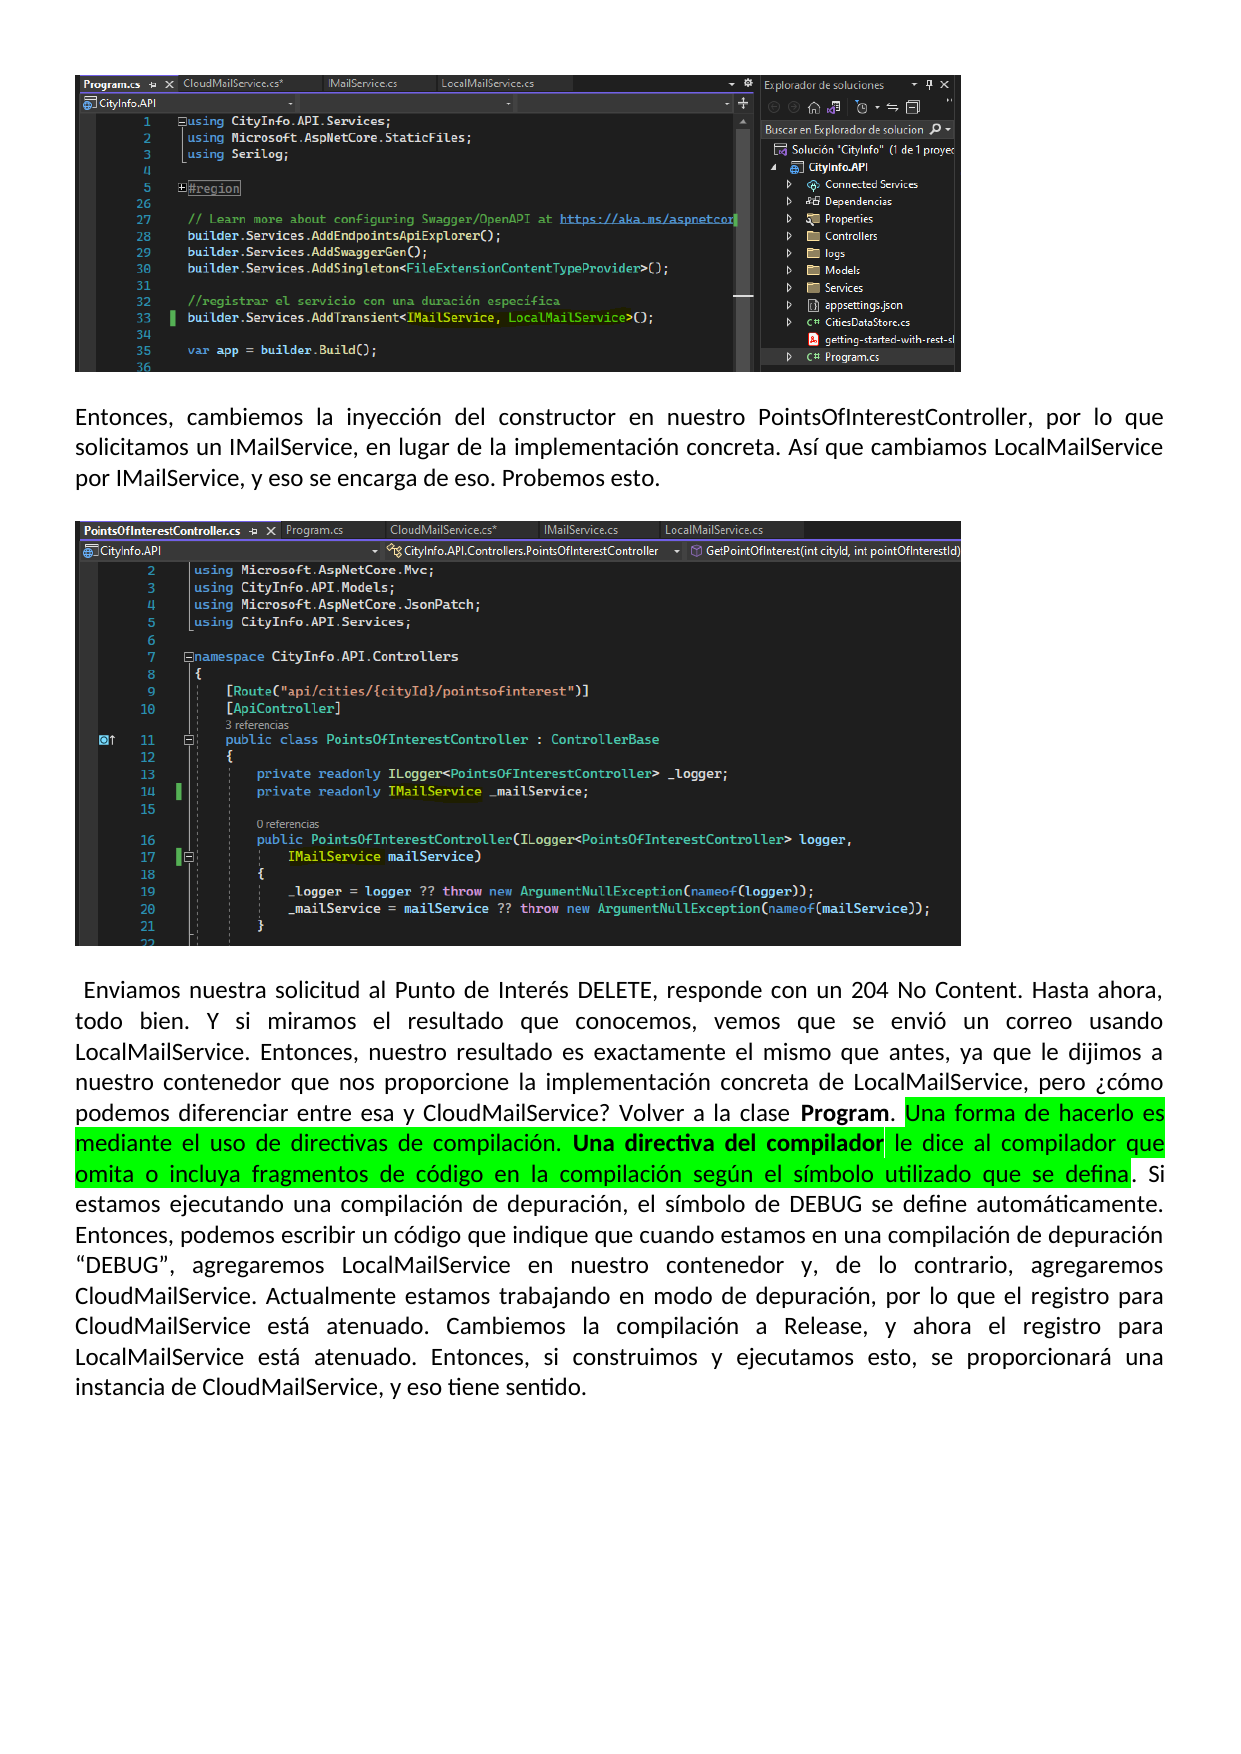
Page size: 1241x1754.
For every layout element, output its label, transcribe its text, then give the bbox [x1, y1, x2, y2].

picture [75, 75, 961, 372]
text Enviamos nuestra solicitud al Punto de Interés DELETE, responde con un 204 No Content. Hasta ahora, todo bien. Y si miramos el resultado que conocemos, vemos que se envió un correo usando LocalMailService. Entonces, nuestro resultado es exactamente el mismo que antes, ya que le dijimos a nuestro contenedor que nos proporcione la implementación concreta de LocalMailService, pero ¿cómo podemos diferenciar entre esa y CloudMailService? Volver a la clase Program. Una forma de hacerlo es mediante el uso de directivas de compilación. Una directiva del compilador le dice al compilador que omita o incluya fragmentos de código en la compilación según el símbolo utilizado que se defina. Si estamos ejecutando una compilación de depuración, el símbolo de DEBUG se define automáticamente. Entonces, podemos escribir un código que indique que cuando estamos en una compilación de depuración “DEBUG”, agregaremos LocalMailService en nuestro contenedor y, de lo contrario, agregaremos CloudMailService. Actualmente estamos trabajando en modo de depuración, por lo que el registro para CloudMailService está atenuado. Cambiemos la compilación a Release, y ahora el registro para LocalMailService está atenuado. Entonces, si construimos y ejecutamos esto, se proporcionará una instancia de CloudMailService, y eso tiene sentido. [75, 975, 1165, 1158]
text Enviamos nuestra solicitud al Punto de Interés DELETE, responde con un 204 No Content. Hasta ahora, todo bien. Y si miramos el resultado que conocemos, vemos que se envió un correo usando LocalMailService. Entonces, nuestro resultado es exactamente el mismo que antes, ya que le dijimos a nuestro contenedor que nos proporcione la implementación concreta de LocalMailService, pero ¿cómo podemos diferenciar entre esa y CloudMailService? Volver a la clase Program. Una forma de hacerlo es mediante el uso de directivas de compilación. Una directiva del compilador le dice al compilador que omita o incluya fragmentos de código en la compilación según el símbolo utilizado que se defina. Si estamos ejecutando una compilación de depuración, el símbolo de DEBUG se define automáticamente. Entonces, podemos escribir un código que indique que cuando estamos en una compilación de depuración “DEBUG”, agregaremos LocalMailService en nuestro contenedor y, de lo contrario, agregaremos CloudMailService. Actualmente estamos trabajando en modo de depuración, por lo que el registro para CloudMailService está atenuado. Cambiemos la compilación a Release, y ahora el registro para LocalMailService está atenuado. Entonces, si construimos y ejecutamos esto, se proporcionará una instancia de CloudMailService, y eso tiene sentido. [75, 1158, 1165, 1402]
text Entonces, cambiemos la inyección del constructor en nuestro PointsOfInterestController, por lo que solicitamos un IMailService, en lugar de la implementación concreta. Así que cambiamos LocalMailService por IMailService, y eso se encarga de eso. Probemos esto. [75, 401, 1165, 492]
picture [75, 521, 961, 946]
